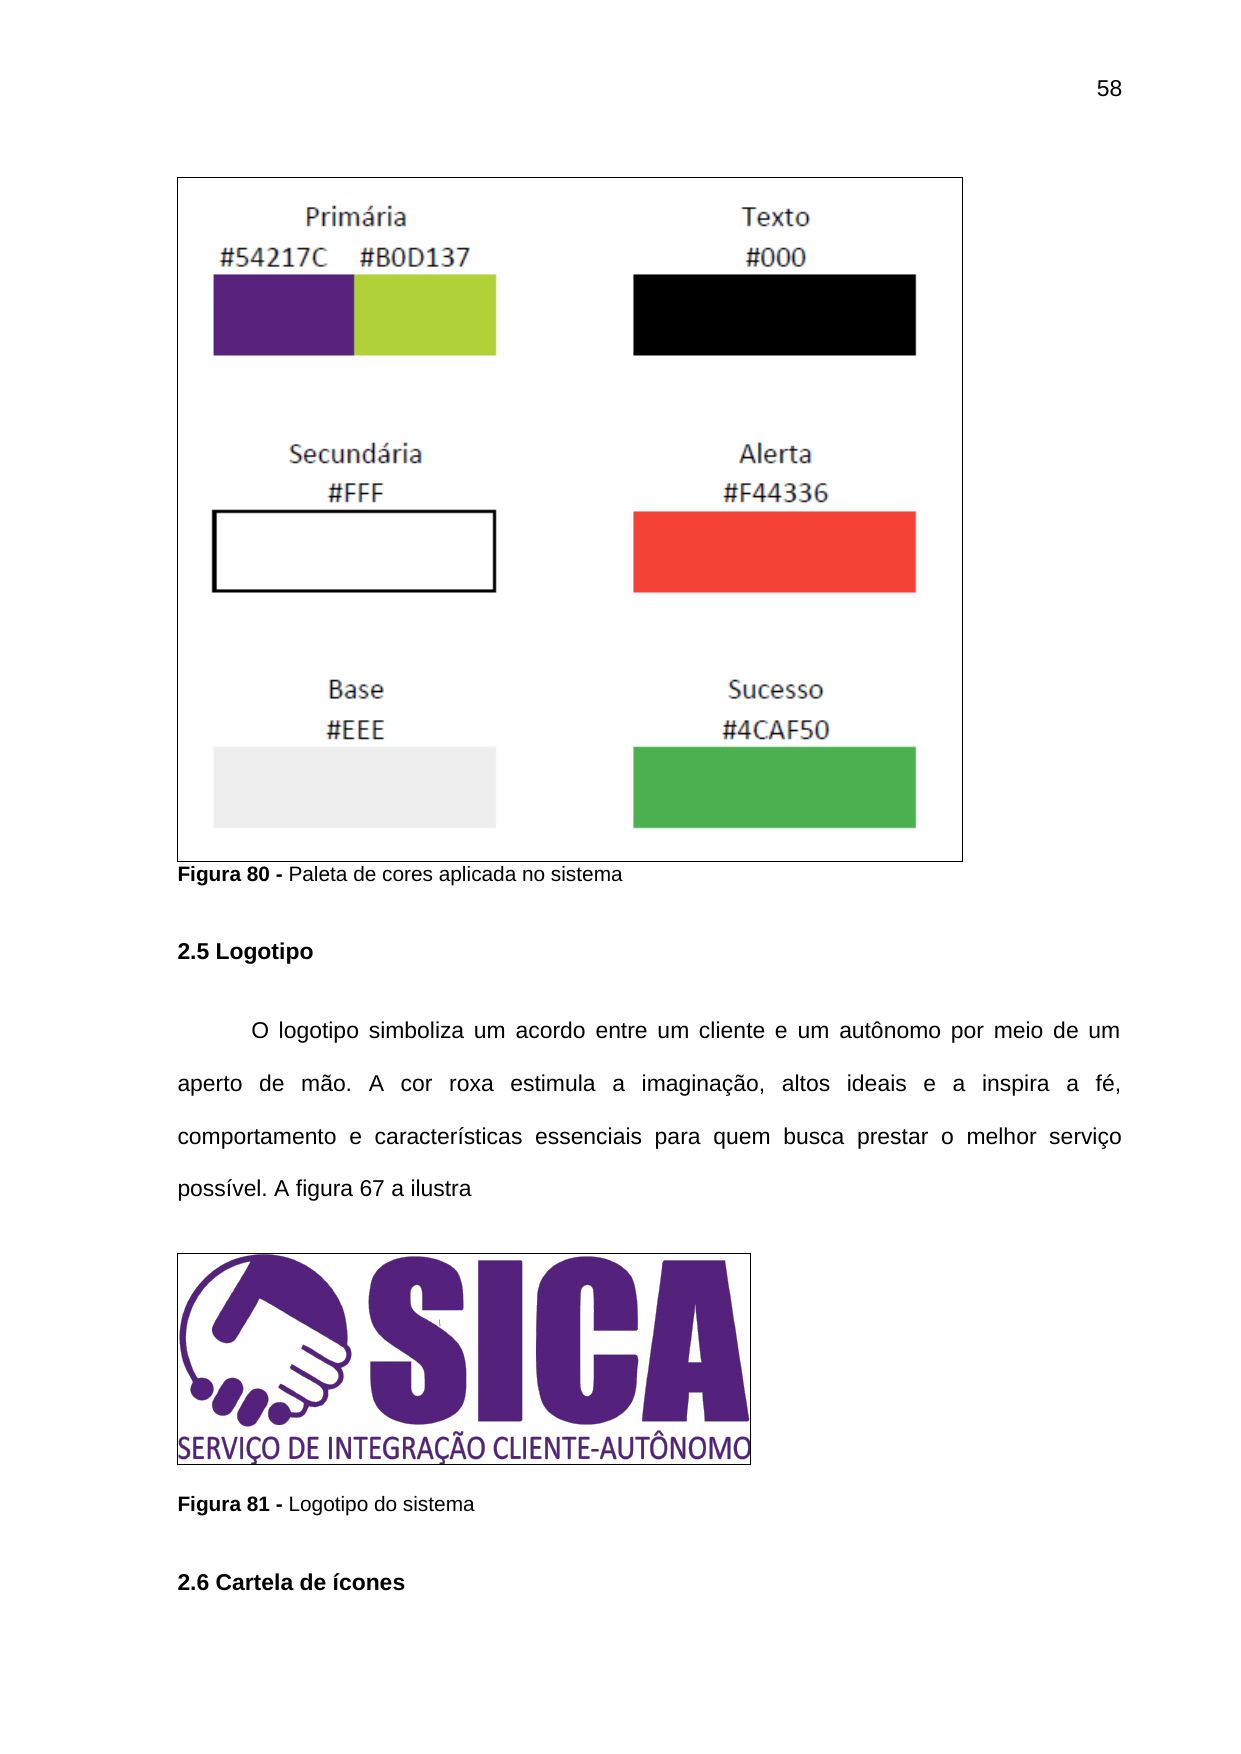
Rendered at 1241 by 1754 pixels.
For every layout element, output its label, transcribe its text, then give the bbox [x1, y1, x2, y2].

list Logotipo [177, 938, 1122, 964]
list Cartela de ícones [177, 1568, 1122, 1595]
picture [178, 178, 962, 861]
picture [178, 1254, 750, 1464]
text Figura 80 - Paleta de cores aplicada no sistema [177, 862, 1122, 886]
text O logotipo simboliza um acordo entre um cliente e um autônomo por meio de um aperto de mão. A cor roxa estimula a imaginação, altos ideais e a inspira a fé, comportamento e características essenciais para quem busca prestar o melhor serviço possível. A figura 67 a ilustra [177, 1017, 1122, 1202]
text Figura 81 - Logotipo do sistema [177, 1492, 1122, 1516]
